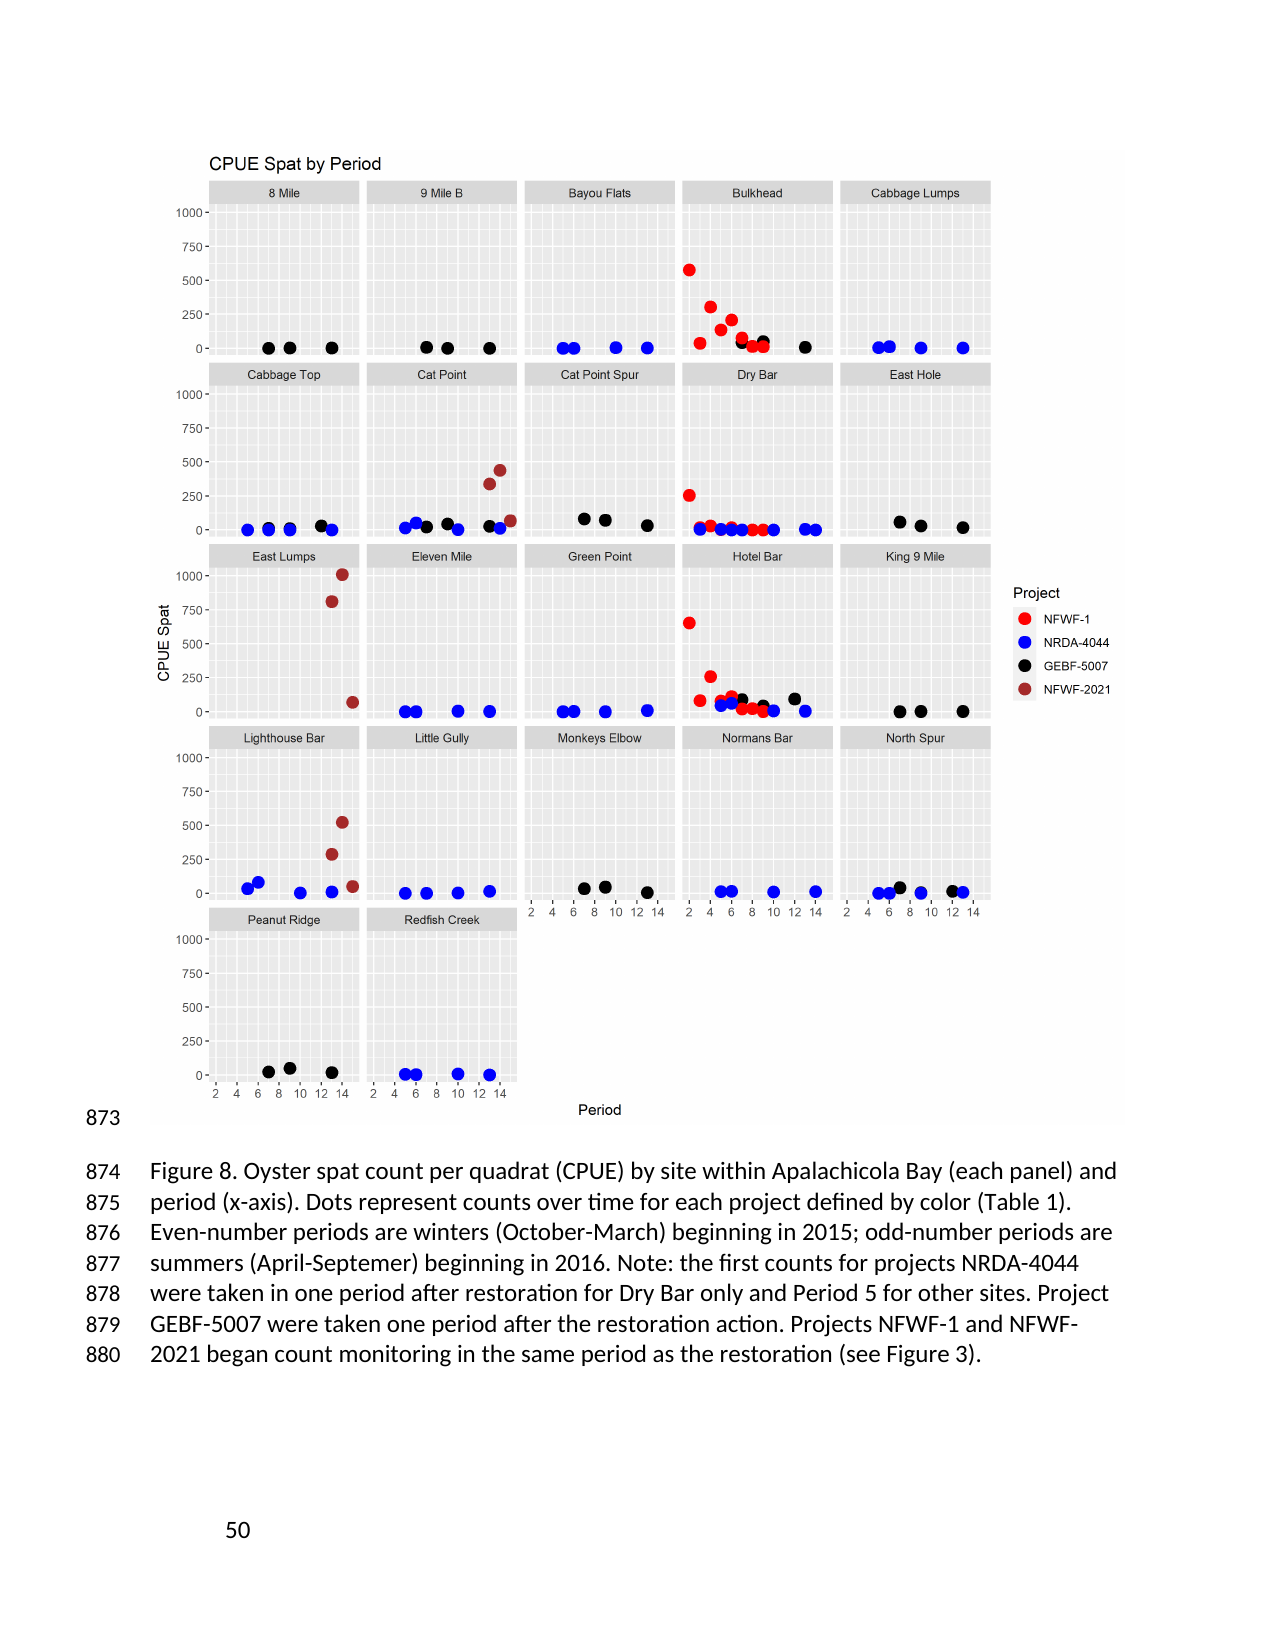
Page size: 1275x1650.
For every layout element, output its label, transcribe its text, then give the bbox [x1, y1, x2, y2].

text Figure 8. Oyster spat count per quadrat (CPUE) by site within Apalachicola Bay (each panel) and period (x-axis). Dots represent counts over time for each project defined by color (Table 1). Even-number periods are winters (October-March) beginning in 2015; odd-number periods are summers (April-Septemer) beginning in 2016. Note: the first counts for projects NRDA-4044 were taken in one period after restoration for Dry Bar only and Period 5 for other sites. Project GEBF-5007 were taken one period after the restoration action. Projects NFWF-1 and NFWF-2021 began count monitoring in the same period as the restoration (see Figure 3). [150, 1156, 1125, 1369]
picture [150, 150, 1125, 1125]
